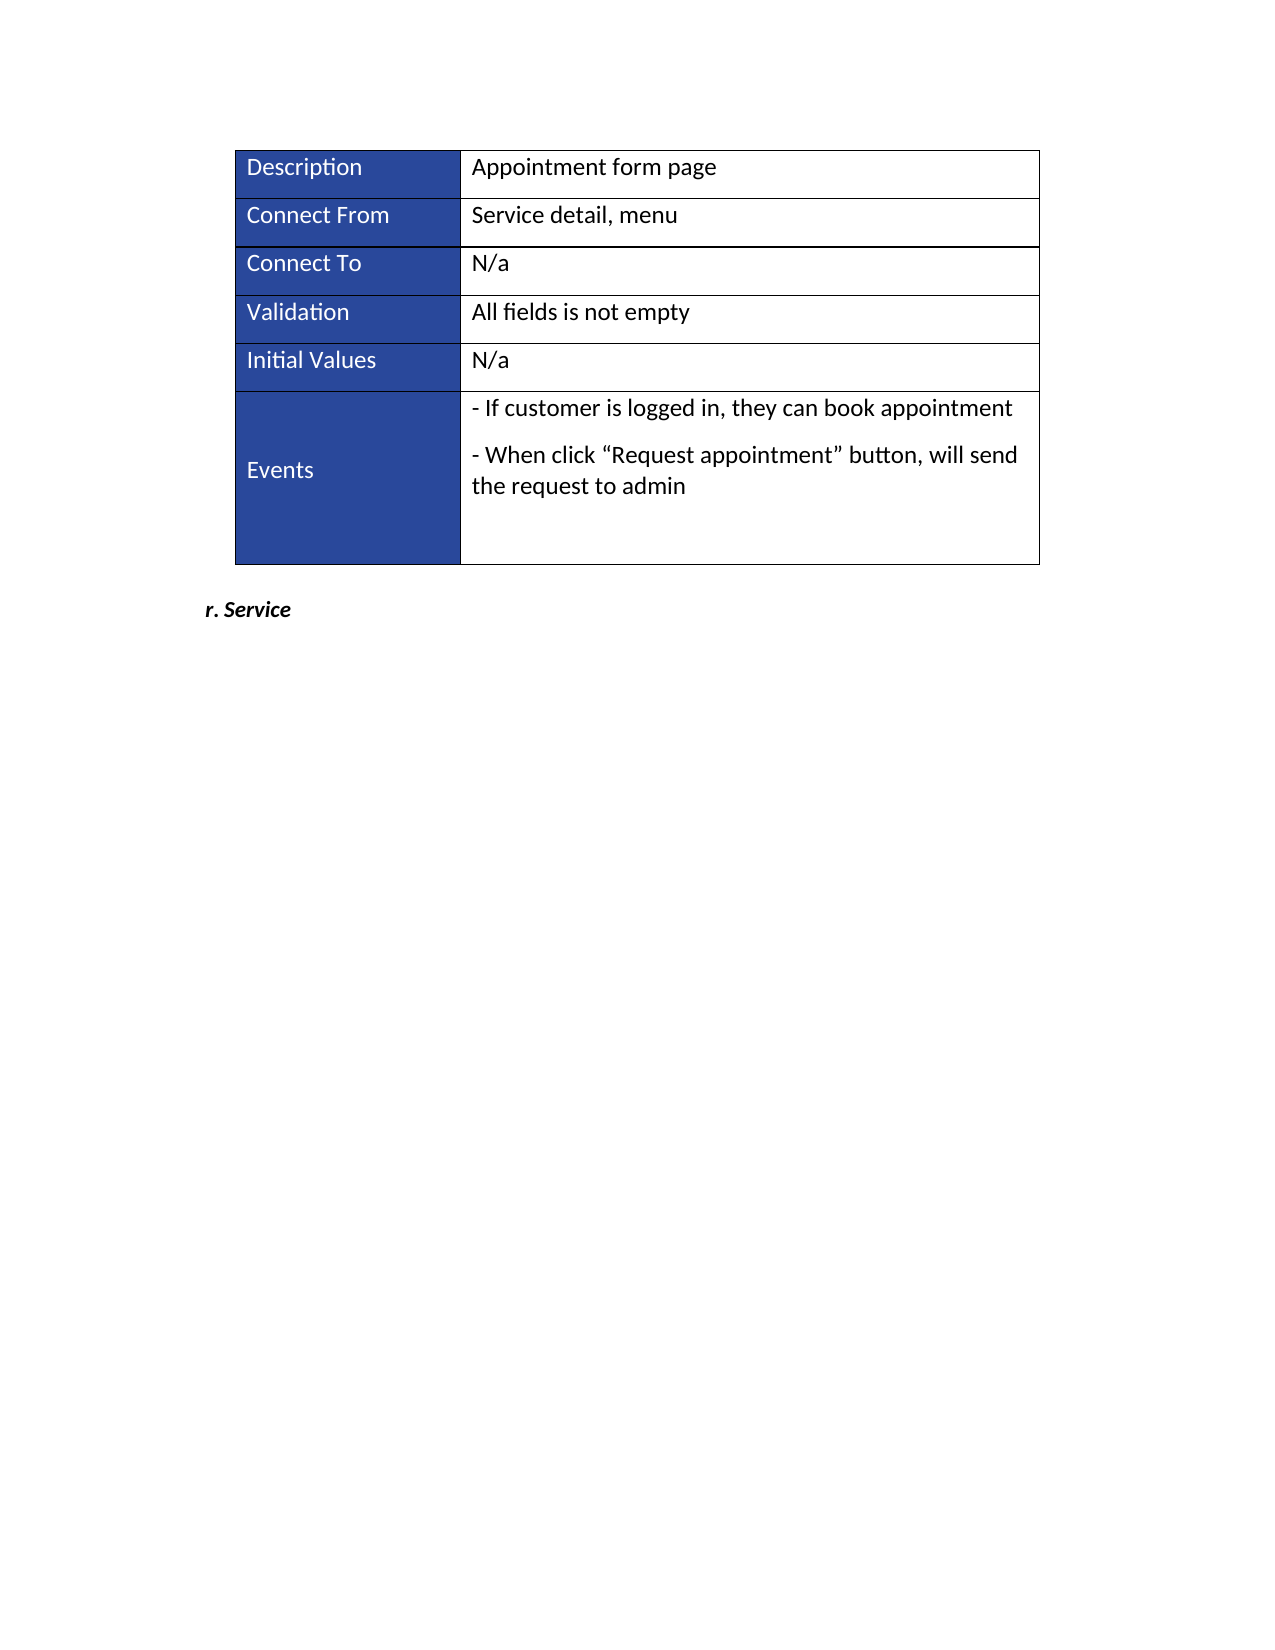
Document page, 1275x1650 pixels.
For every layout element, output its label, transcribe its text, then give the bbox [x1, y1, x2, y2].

table_header Description [236, 151, 460, 198]
table_header Appointment form page [461, 151, 1039, 198]
table_cell Connect To [236, 248, 460, 295]
table_cell - If customer is logged in, they can book appointment - When click “Request appointment” button, will send the request to admin [461, 392, 1039, 564]
table_cell Connect From [236, 199, 460, 246]
table_cell N/a [461, 248, 1039, 295]
table_cell N/a [461, 344, 1039, 391]
table_cell Validation [236, 296, 460, 343]
table_cell All fields is not empty [461, 296, 1039, 343]
table_cell Initial Values [236, 344, 460, 391]
list Service [205, 596, 1125, 623]
table_cell Service detail, menu [461, 199, 1039, 246]
table_cell Events [236, 392, 460, 564]
